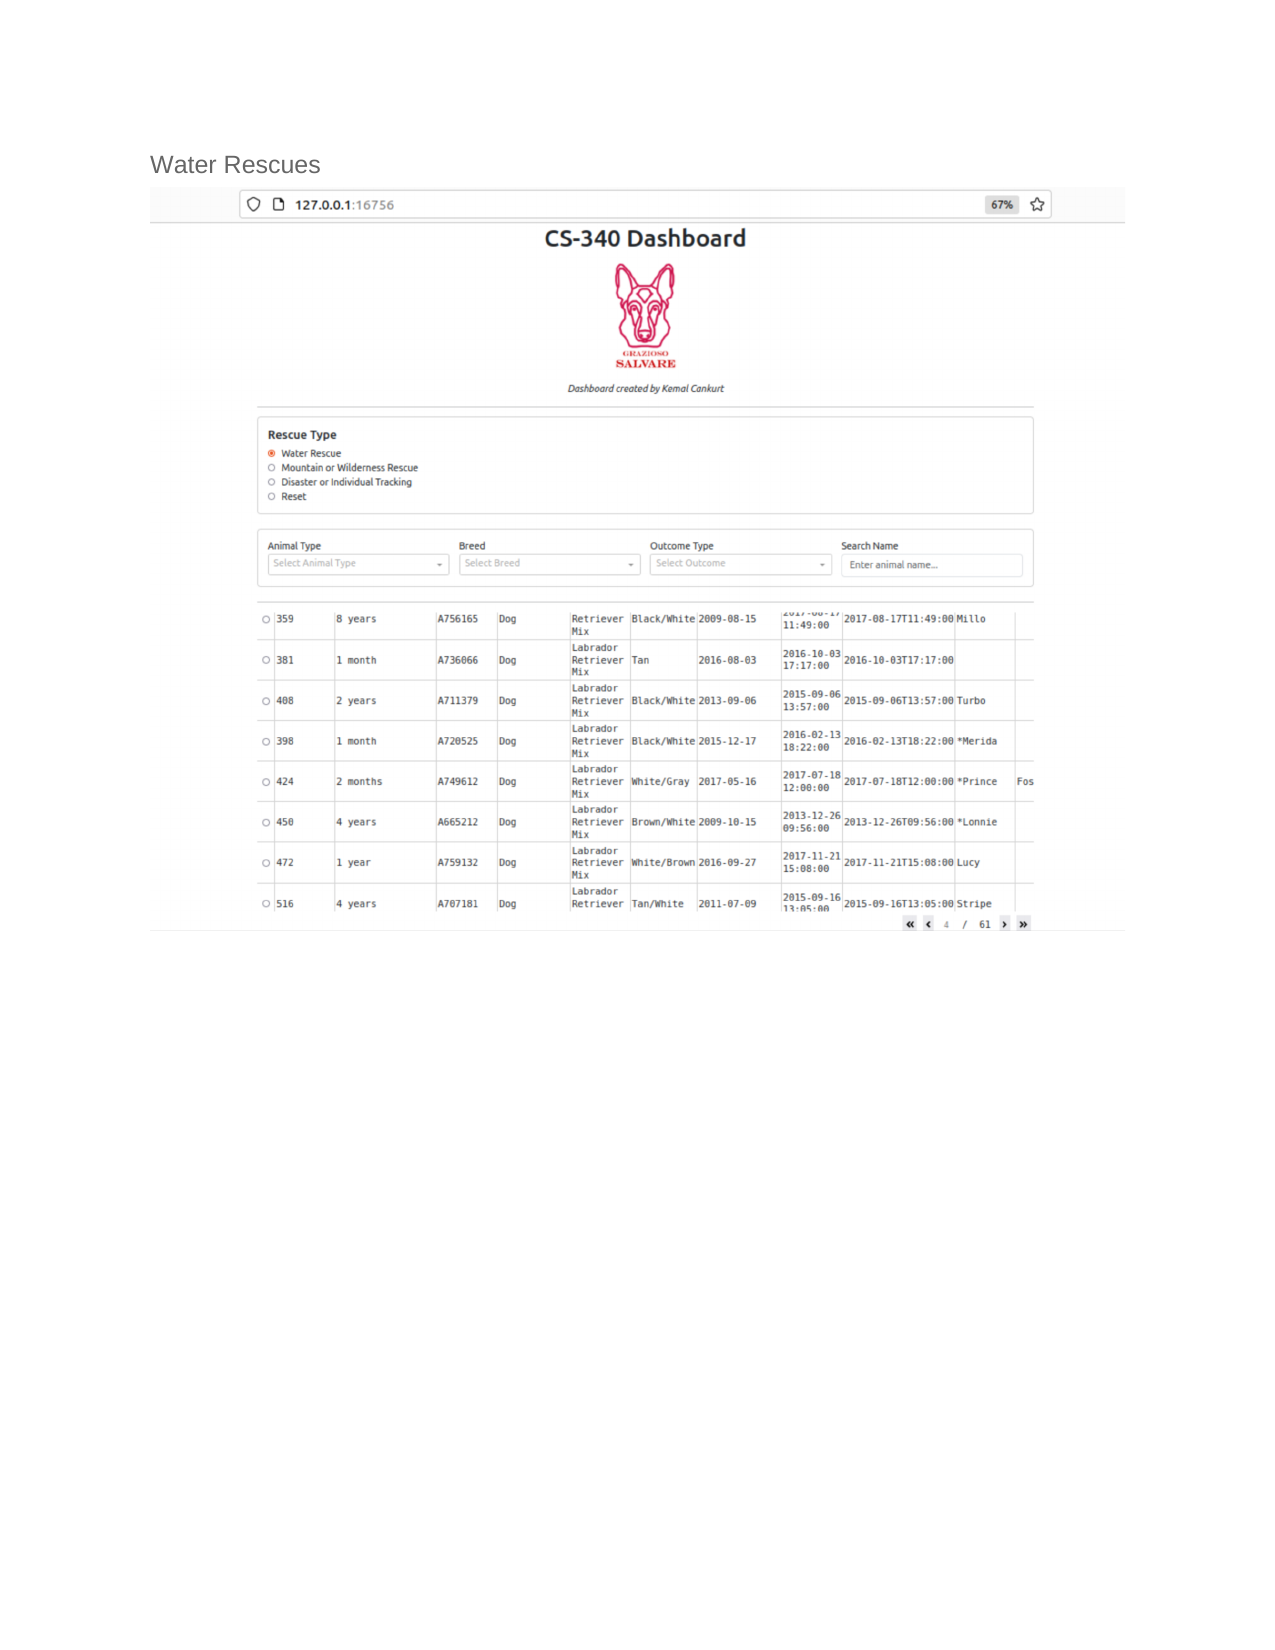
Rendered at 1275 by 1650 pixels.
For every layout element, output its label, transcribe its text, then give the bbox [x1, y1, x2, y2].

subtitle Water Rescues [150, 150, 1125, 179]
picture [150, 187, 1125, 931]
